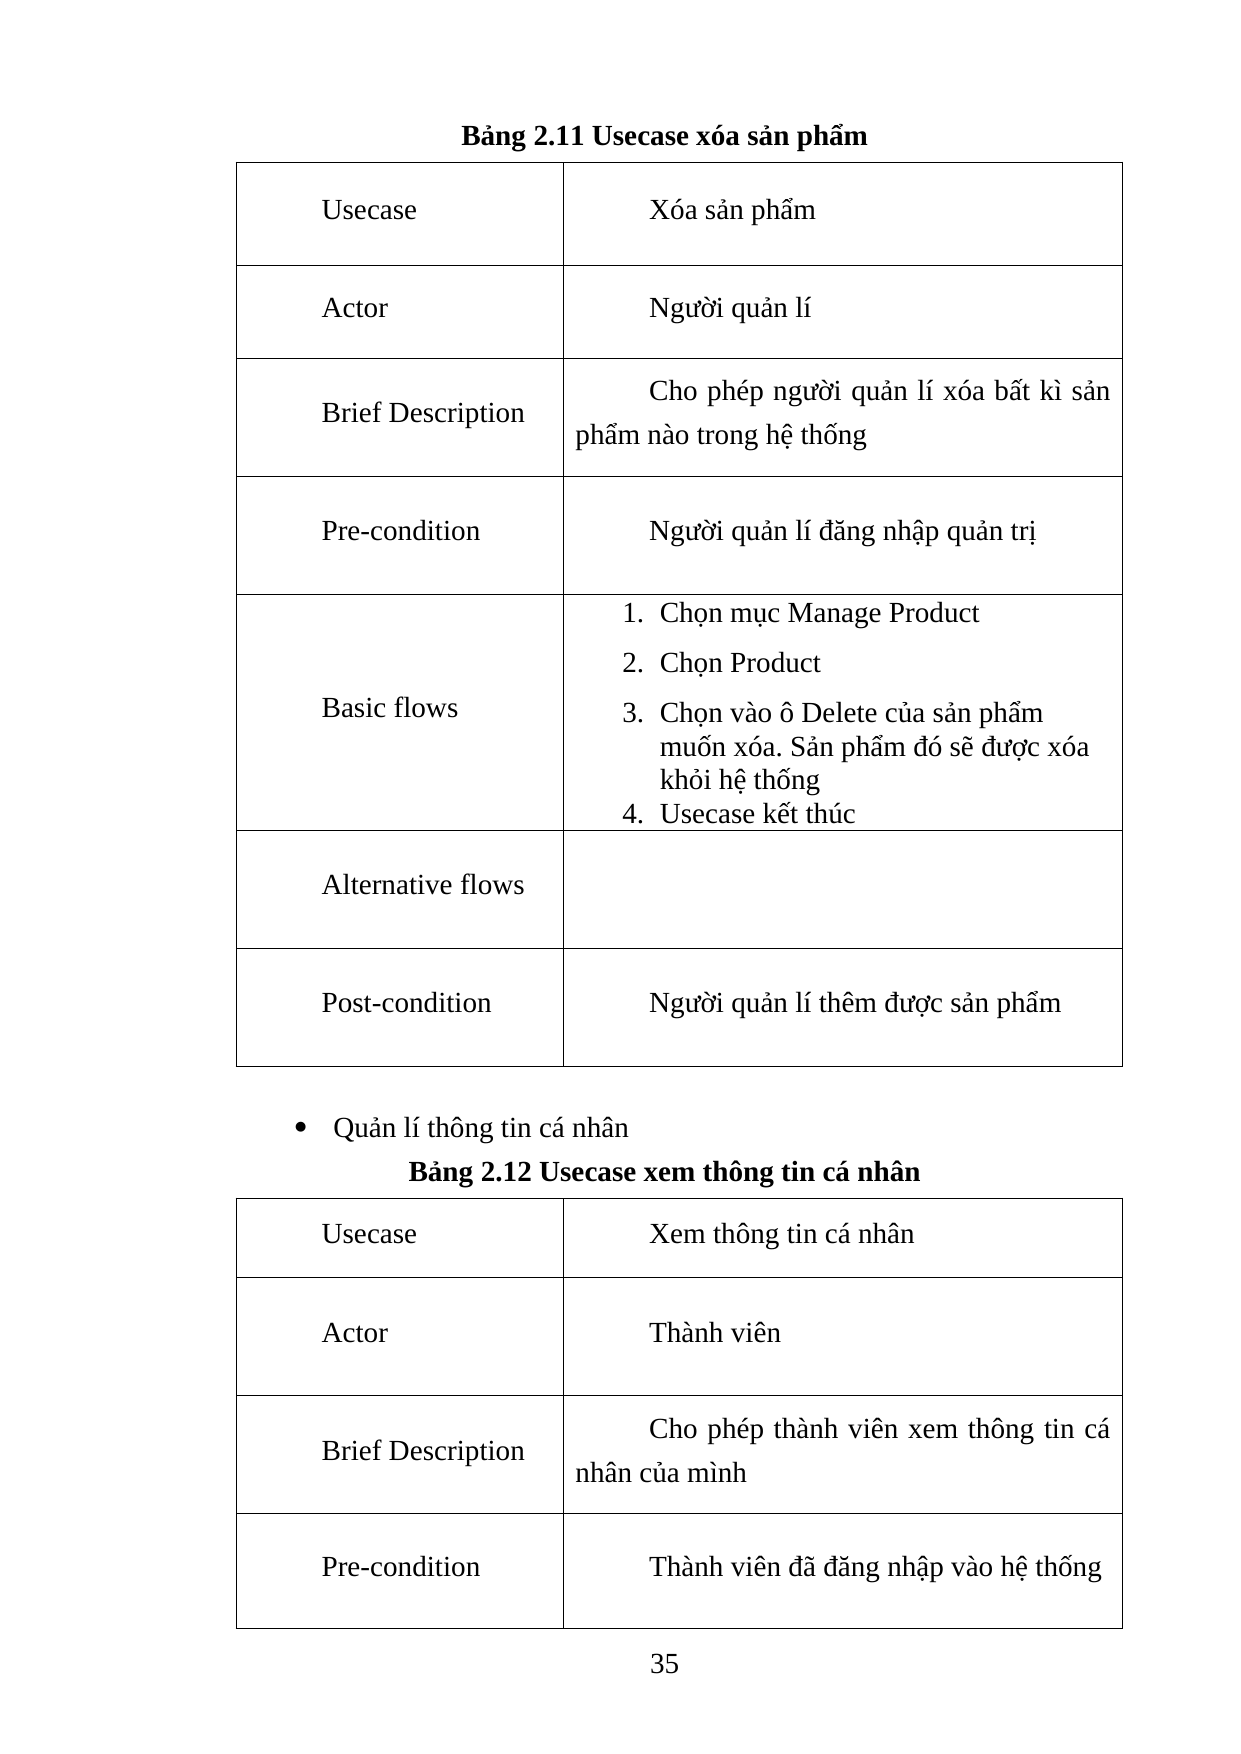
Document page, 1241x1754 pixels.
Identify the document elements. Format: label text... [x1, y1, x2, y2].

list Quản lí thông tin cá nhân [296, 1110, 1152, 1144]
table_cell Thành viên [564, 1278, 1122, 1395]
text Bảng 2.11 Usecase xóa sản phẩm [177, 118, 1152, 152]
table_cell Pre-condition [237, 1514, 563, 1628]
table_cell Cho phép thành viên xem thông tin cá nhân của mình [564, 1396, 1122, 1513]
table_cell Thành viên đã đăng nhập vào hệ thống [564, 1514, 1122, 1628]
table_header Usecase [237, 163, 563, 265]
table_cell Brief Description [237, 359, 563, 476]
table_cell Chọn mục Manage Product Chọn Product Chọn vào ô Delete của sản phẩm muốn xóa. Sản phẩm đó sẽ được xóa khỏi hệ thống Usecase kết thúc [564, 595, 1122, 829]
table_header Usecase [237, 1199, 563, 1277]
text Bảng 2.12 Usecase xem thông tin cá nhân [177, 1154, 1152, 1187]
table_cell Actor [237, 1278, 563, 1395]
table_cell Basic flows [237, 595, 563, 829]
table_cell Pre-condition [237, 477, 563, 594]
table_cell Brief Description [237, 1396, 563, 1513]
table_cell Người quản lí [564, 266, 1122, 357]
table_cell Cho phép người quản lí xóa bất kì sản phẩm nào trong hệ thống [564, 359, 1122, 476]
table_header Xem thông tin cá nhân [564, 1199, 1122, 1277]
table_header Xóa sản phẩm [564, 163, 1122, 265]
table_cell Người quản lí đăng nhập quản trị [564, 477, 1122, 594]
table_cell [564, 831, 1122, 948]
table_cell Actor [237, 266, 563, 357]
table_cell Alternative flows [237, 831, 563, 948]
table_cell Người quản lí thêm được sản phẩm [564, 949, 1122, 1066]
table_cell Post-condition [237, 949, 563, 1066]
